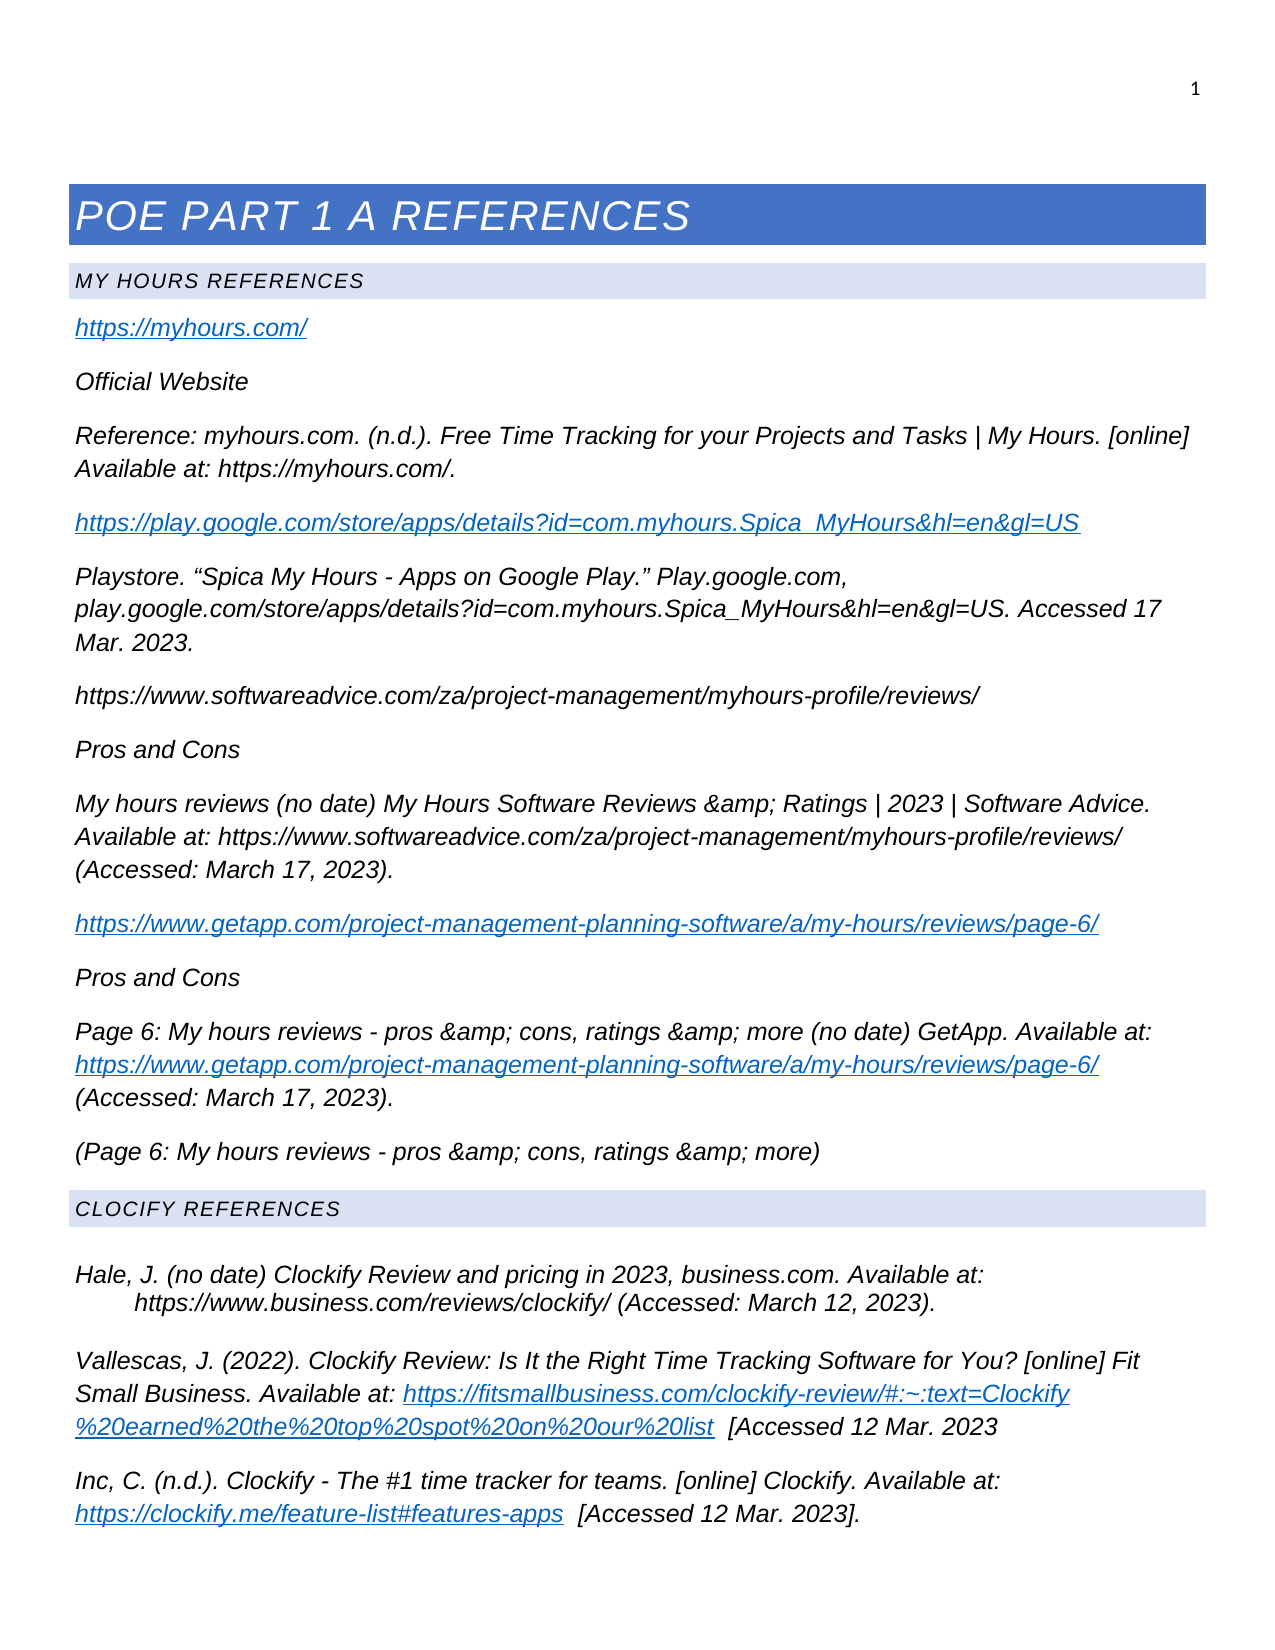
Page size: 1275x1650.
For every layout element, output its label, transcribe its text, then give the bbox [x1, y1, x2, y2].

text Page 6: My hours reviews - pros &amp; cons, ratings &amp; more (no date) GetApp. Available at: https://www.getapp.com/project-management-planning-software/a/my-hours/reviews/page-6/ (Accessed: March 17, 2023). [75, 1017, 1200, 1111]
text Hale, J. (no date) Clockify Review and pricing in 2023, business.com. Available at: https://www.business.com/reviews/clockify/ (Accessed: March 12, 2023). [75, 1259, 1200, 1317]
text https://play.google.com/store/apps/details?id=com.myhours.Spica_MyHours&hl=en&gl=US [75, 508, 1200, 536]
text Playstore. “Spica My Hours - Apps on Google Play.” Play.google.com, play.google.com/store/apps/details?id=com.myhours.Spica_MyHours&hl=en&gl=US. Accessed 17 Mar. 2023. [75, 561, 1200, 656]
text https://www.softwareadvice.com/za/project-management/myhours-profile/reviews/ [75, 681, 1200, 710]
subtitle POE PART 1 A REFERENCES [75, 191, 1200, 239]
text My hours reviews (no date) My Hours Software Reviews &amp; Ratings | 2023 | Software Advice. Available at: https://www.softwareadvice.com/za/project-management/myhours-profile/reviews/ (Accessed: March 17, 2023). [75, 789, 1200, 884]
text https://myhours.com/ [75, 313, 1200, 342]
text https://www.getapp.com/project-management-planning-software/a/my-hours/reviews/page-6/ [75, 909, 1200, 938]
text Reference: myhours.com. (n.d.). Free Time Tracking for your Projects and Tasks | My Hours. [online] Available at: https://myhours.com/. [75, 421, 1200, 482]
text Vallescas, J. (2022). Clockify Review: Is It the Right Time Tracking Software for You? [online] Fit Small Business. Available at: https://fitsmallbusiness.com/clockify-review/#:~:text=Clockify%20earned%20the%20top%20spot%20on%20our%20list [Accessed 12 Mar. 2023 [75, 1346, 1200, 1441]
text (Page 6: My hours reviews - pros &amp; cons, ratings &amp; more) [75, 1137, 1200, 1165]
text Inc, C. (n.d.). Clockify - The #1 time tracker for teams. [online] Clockify. Available at: https://clockify.me/feature-list#features-apps [Accessed 12 Mar. 2023]. [75, 1466, 1200, 1528]
text Pros and Cons [75, 963, 1200, 992]
text Pros and Cons [75, 735, 1200, 764]
text Official Website [75, 367, 1200, 396]
subtitle Clocify References [75, 1197, 1200, 1221]
subtitle My Hours References [75, 269, 1200, 293]
